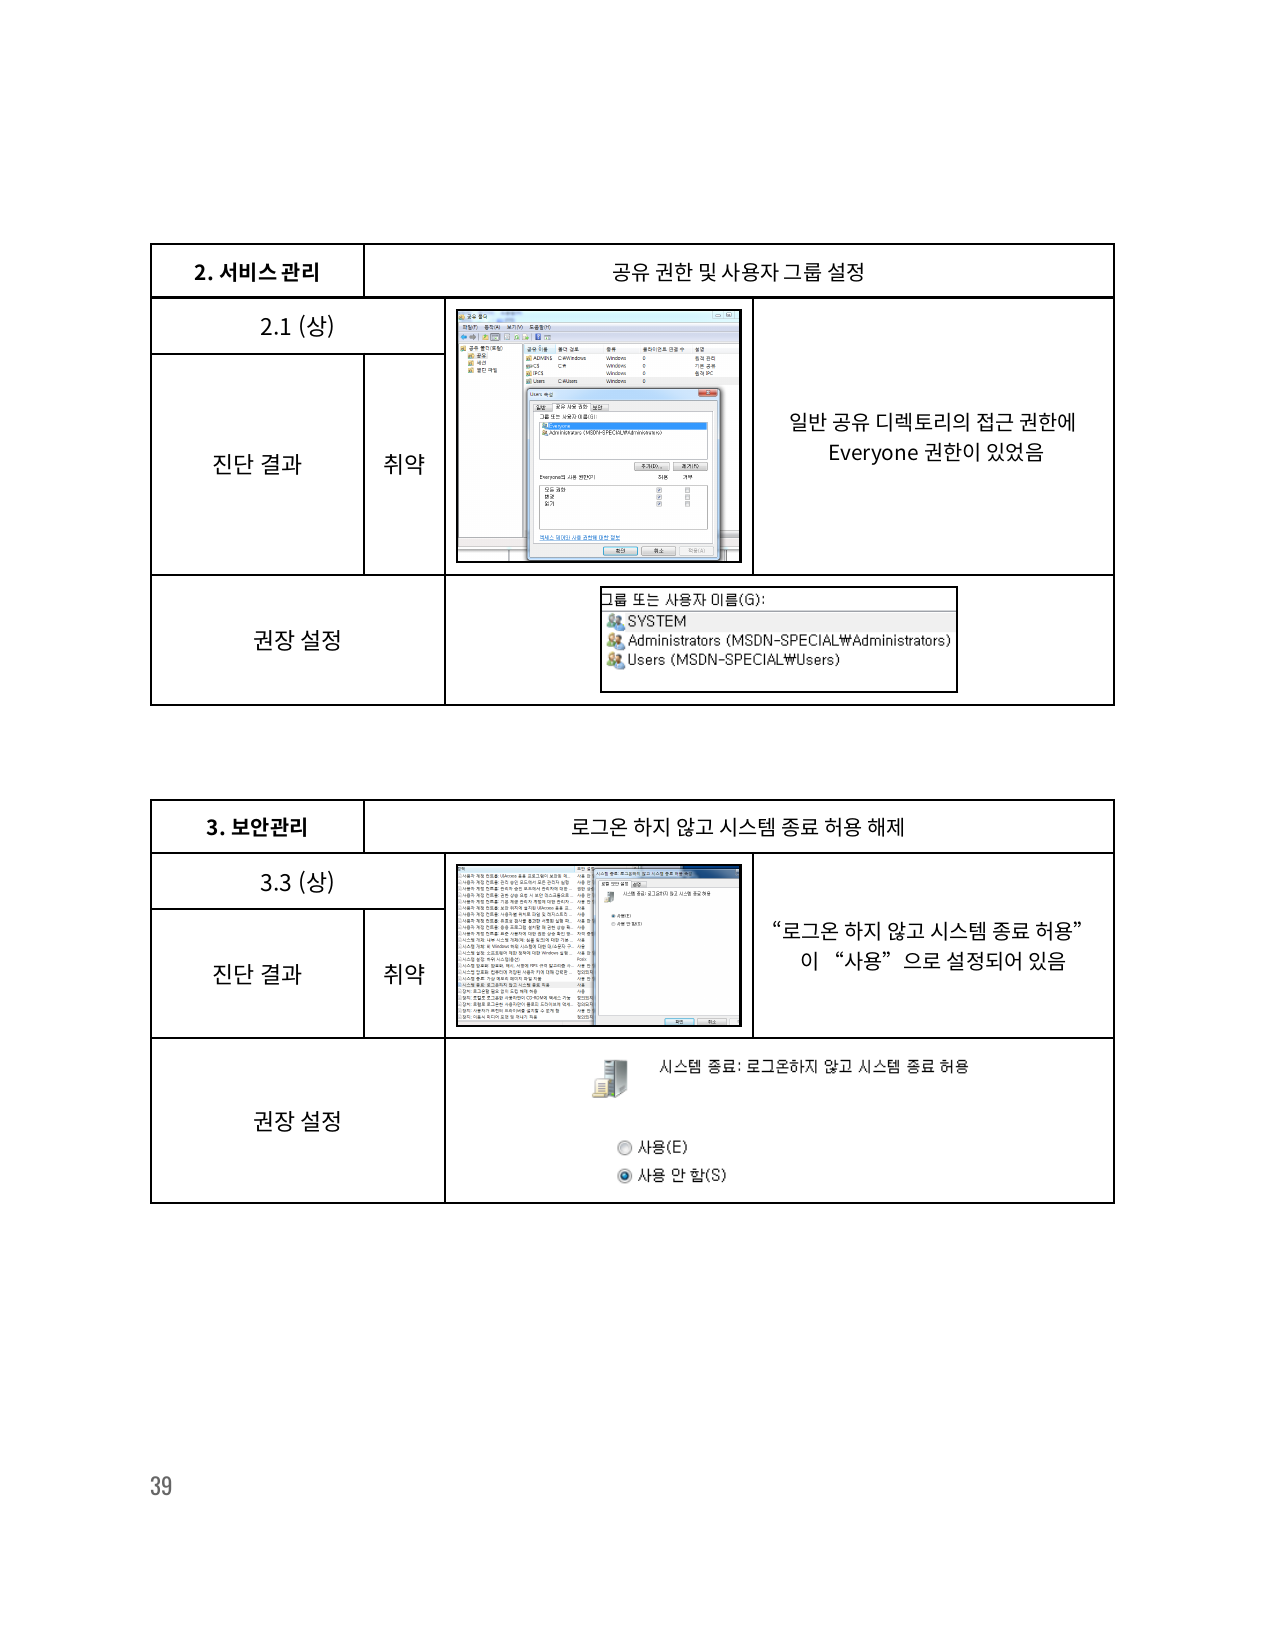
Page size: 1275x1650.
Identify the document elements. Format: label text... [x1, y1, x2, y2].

picture [580, 1049, 979, 1192]
table_cell “로그온 하지 않고 시스템 종료 허용”이 “사용”으로 설정되어 있음 [754, 854, 1113, 1037]
picture [458, 866, 739, 1025]
table_header 2. 서비스 관리 [152, 245, 363, 296]
table_cell 일반 공유 디렉토리의 접근 권한에 Everyone 권한이 있었음 [754, 299, 1113, 573]
table_cell 3.3 (상) [152, 854, 444, 908]
table_cell [446, 299, 752, 573]
table_cell 진단 결과 [152, 910, 363, 1037]
table_cell 진단 결과 [152, 355, 363, 573]
table_cell [446, 854, 752, 1037]
table_cell 취약 [365, 355, 444, 573]
table_cell [446, 1039, 1113, 1202]
table_cell 권장 설정 [152, 576, 444, 703]
picture [602, 588, 956, 691]
table_cell [446, 576, 1113, 703]
table_header 3. 보안관리 [152, 801, 363, 852]
table_cell 권장 설정 [152, 1039, 444, 1202]
table_header 로그온 하지 않고 시스템 종료 허용 해제 [365, 801, 1113, 852]
table_header 공유 권한 및 사용자 그룹 설정 [365, 245, 1113, 296]
table_cell 취약 [365, 910, 444, 1037]
table_cell 2.1 (상) [152, 299, 444, 352]
picture [458, 311, 739, 561]
